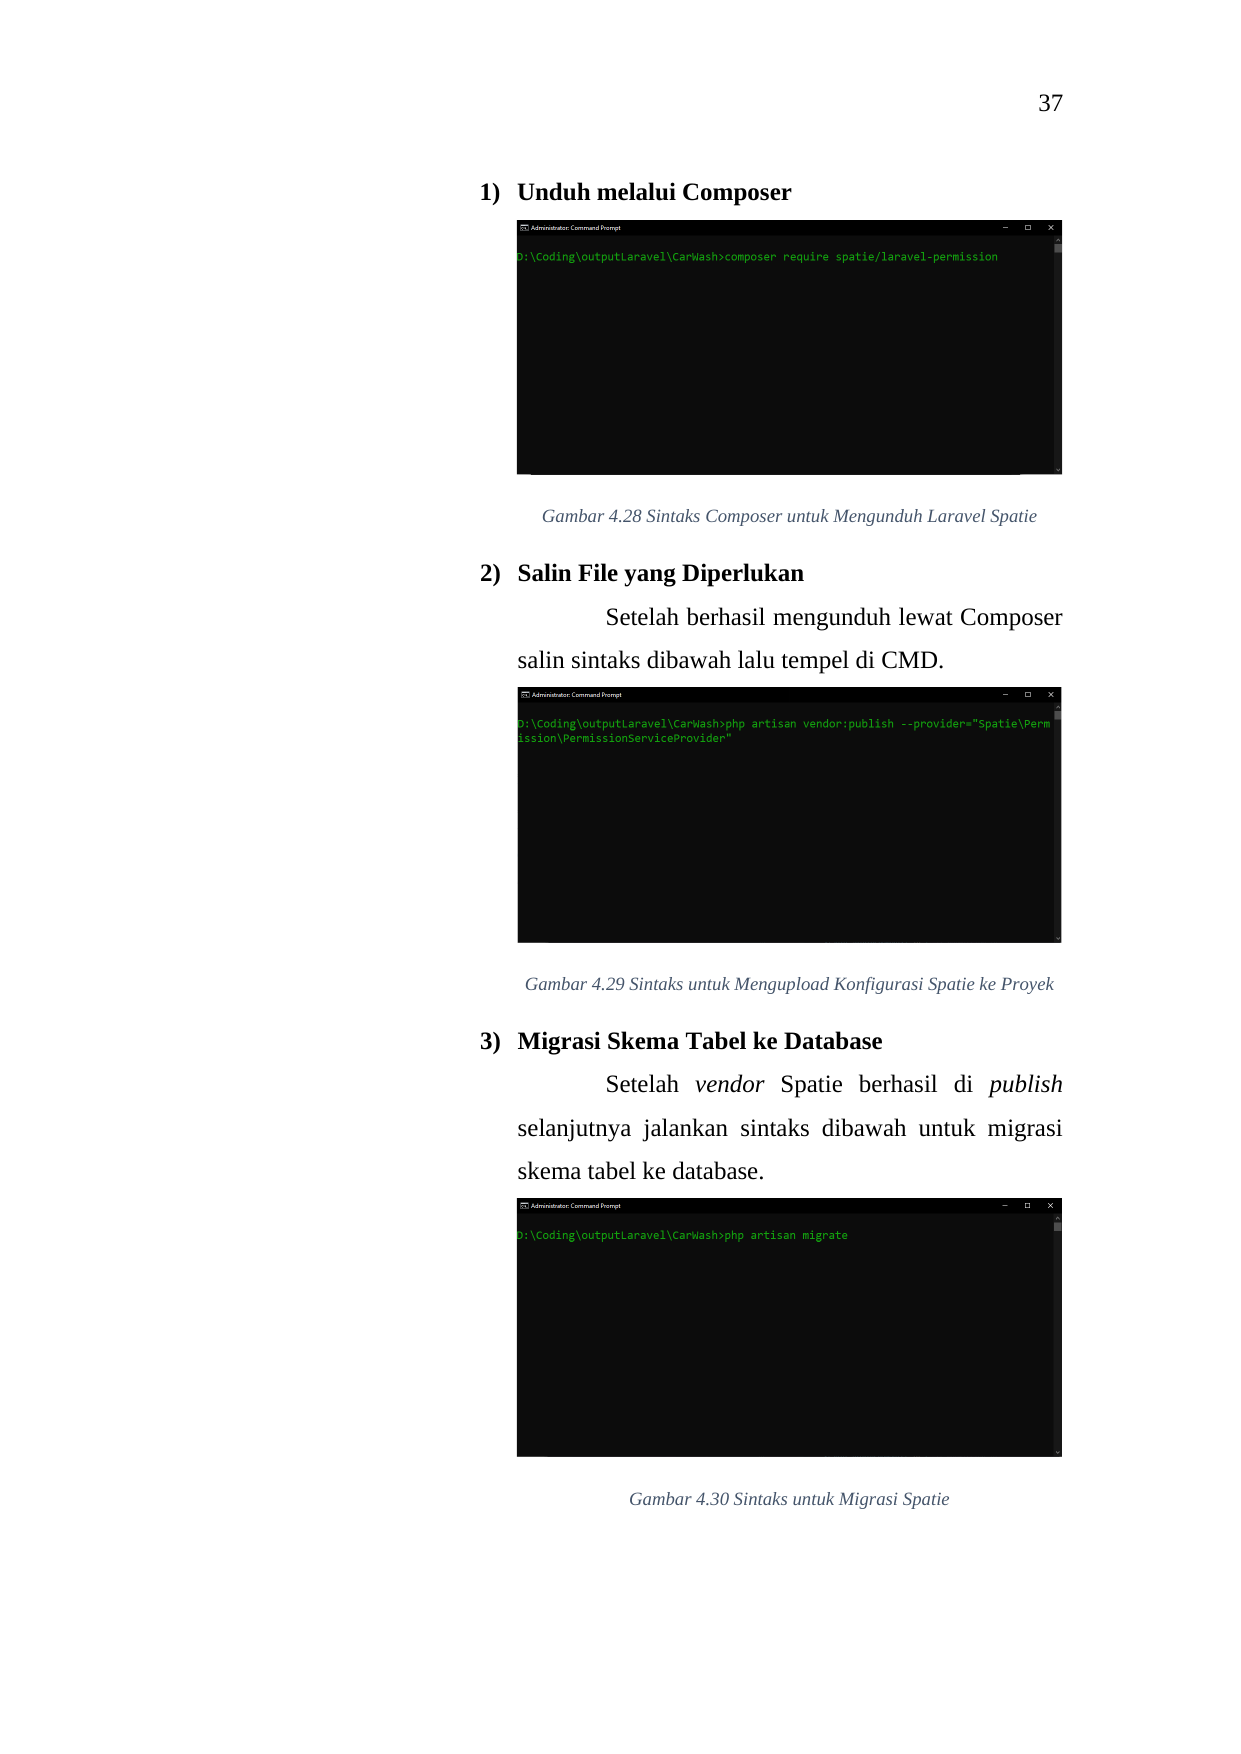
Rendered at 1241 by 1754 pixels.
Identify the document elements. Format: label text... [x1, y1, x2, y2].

text Gambar 4.28 Sintaks Composer untuk Mengunduh Laravel Spatie [517, 505, 1063, 527]
list Setelah berhasil mengunduh lewat Composer salin sintaks dibawah lalu tempel di CMD. [517, 602, 1063, 673]
list Setelah vendor Spatie berhasil di publish selanjutnya jalankan sintaks dibawah untuk migrasi skema tabel ke database. [517, 1069, 1063, 1184]
text Gambar 4.29 Sintaks untuk Mengupload Konfigurasi Spatie ke Proyek [517, 973, 1063, 995]
list Unduh melalui Composer [479, 177, 1063, 206]
text Gambar 4.30 Sintaks untuk Migrasi Spatie [517, 1487, 1063, 1509]
list Salin File yang Diperlukan [480, 558, 1063, 587]
list Migrasi Skema Tabel ke Database [480, 1026, 1063, 1055]
